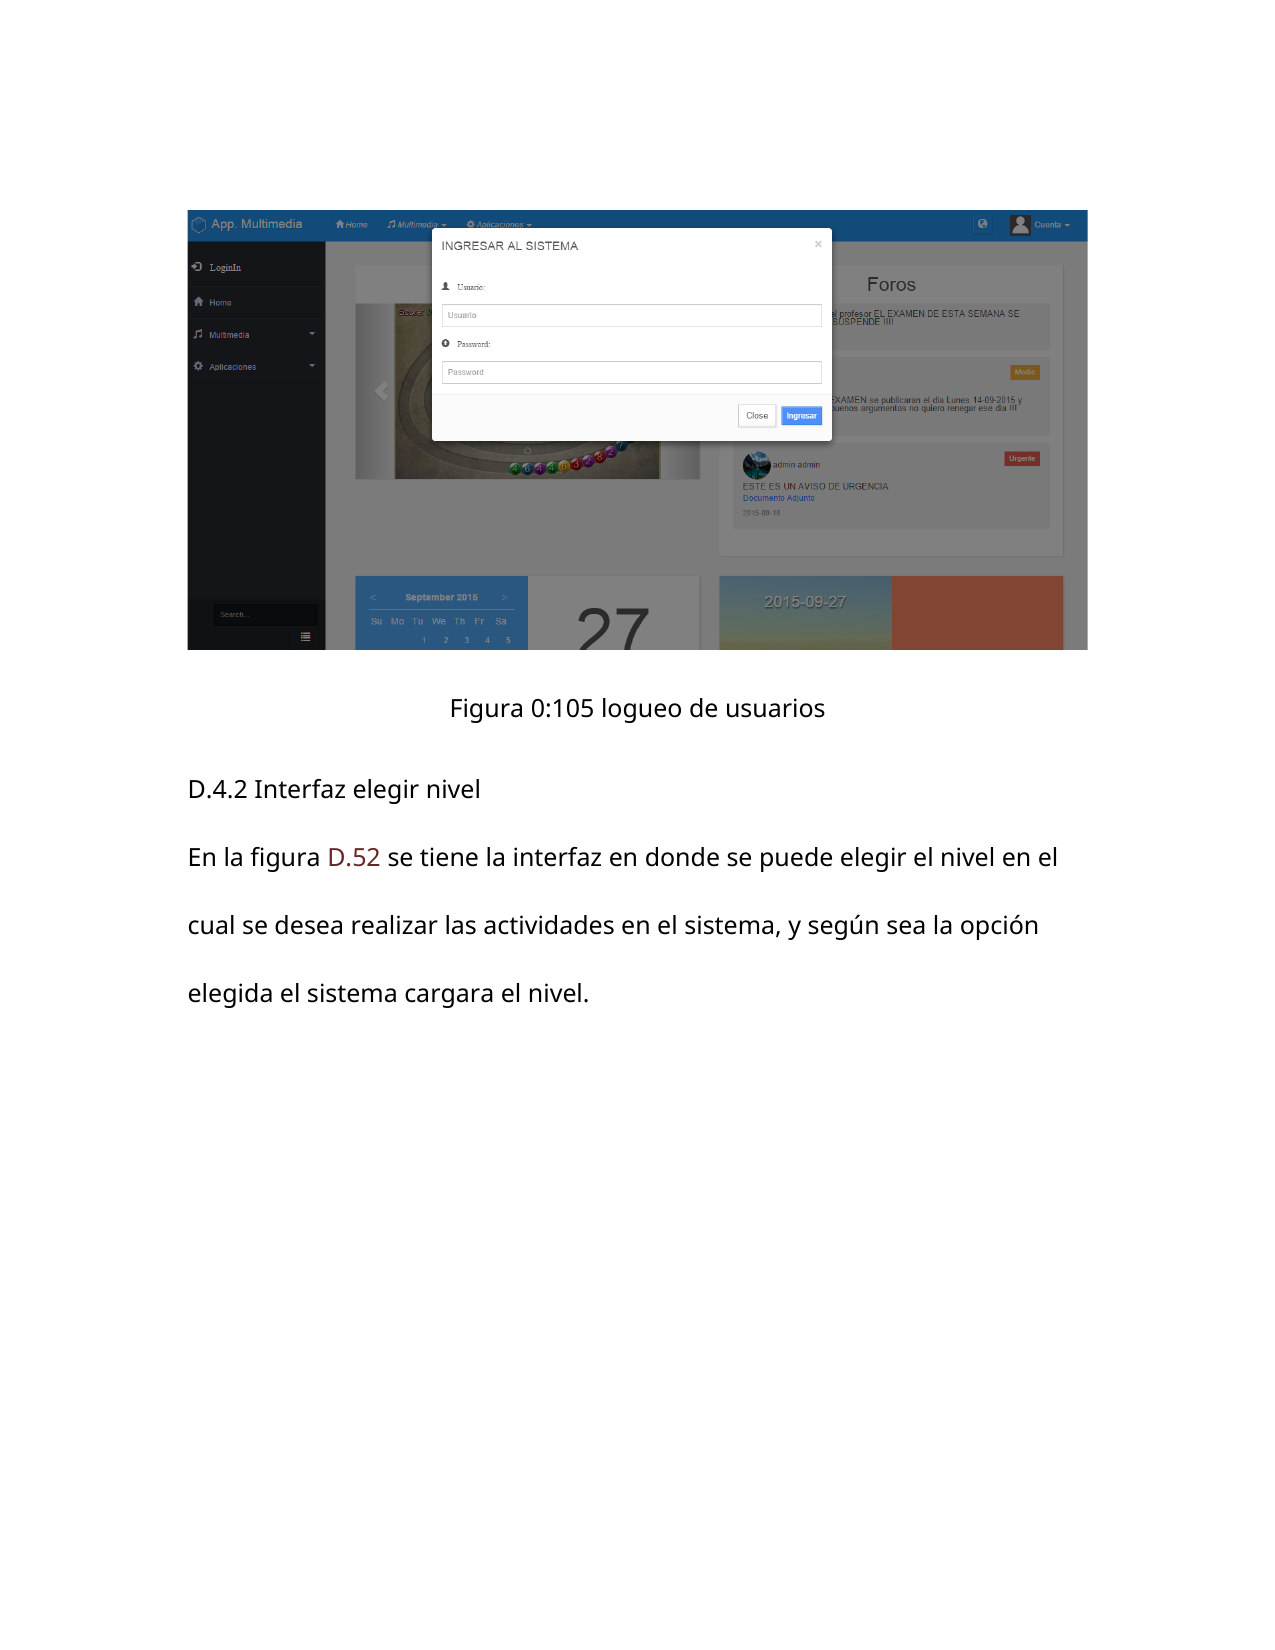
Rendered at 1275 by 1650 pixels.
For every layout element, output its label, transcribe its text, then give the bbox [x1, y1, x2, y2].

text En la figura D.52 se tiene la interfaz en donde se puede elegir el nivel en el cual se desea realizar las actividades en el sistema, y según sea la opción elegida el sistema cargara el nivel. [187, 840, 1087, 1010]
text D.4.2 Interfaz elegir nivel [187, 772, 1087, 806]
